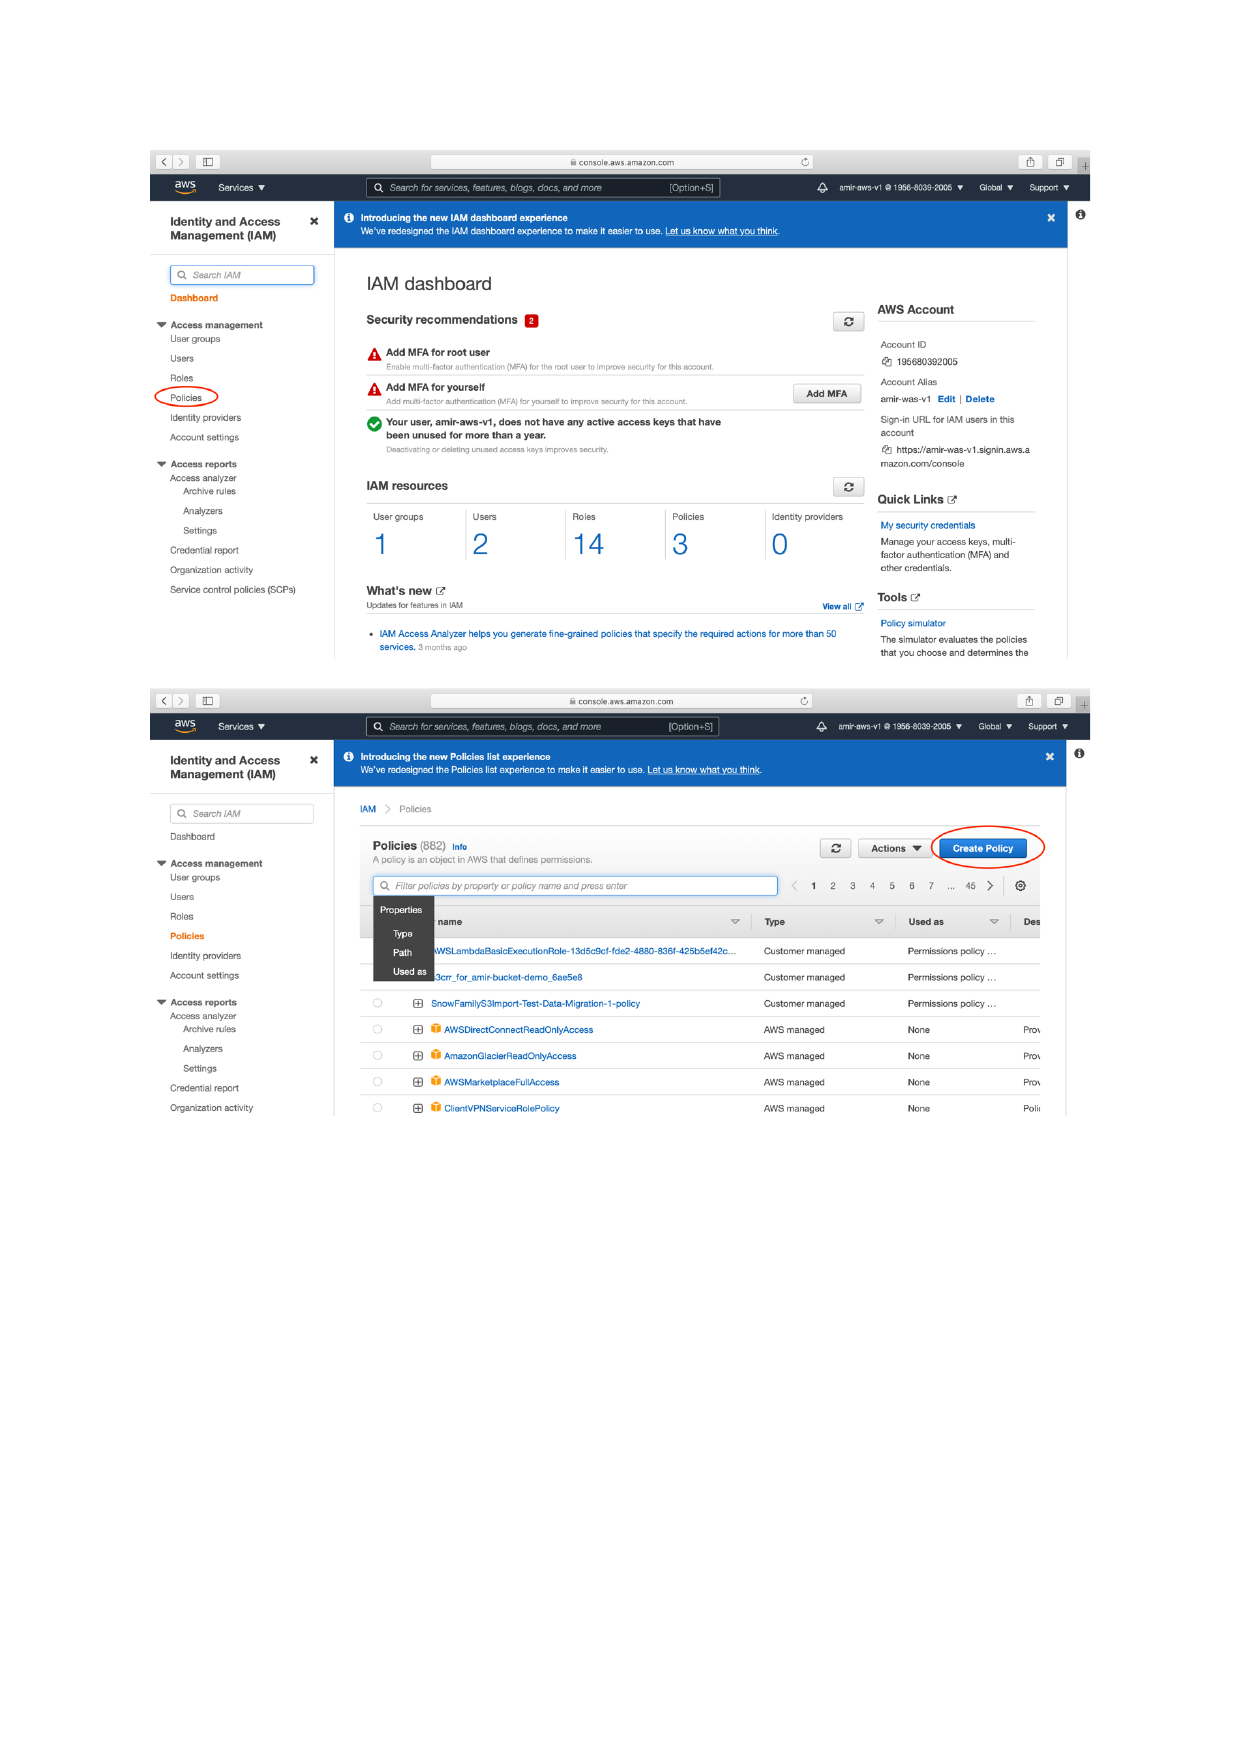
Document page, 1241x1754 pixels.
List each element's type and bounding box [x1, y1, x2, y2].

picture [150, 688, 1091, 1116]
picture [150, 150, 1091, 659]
